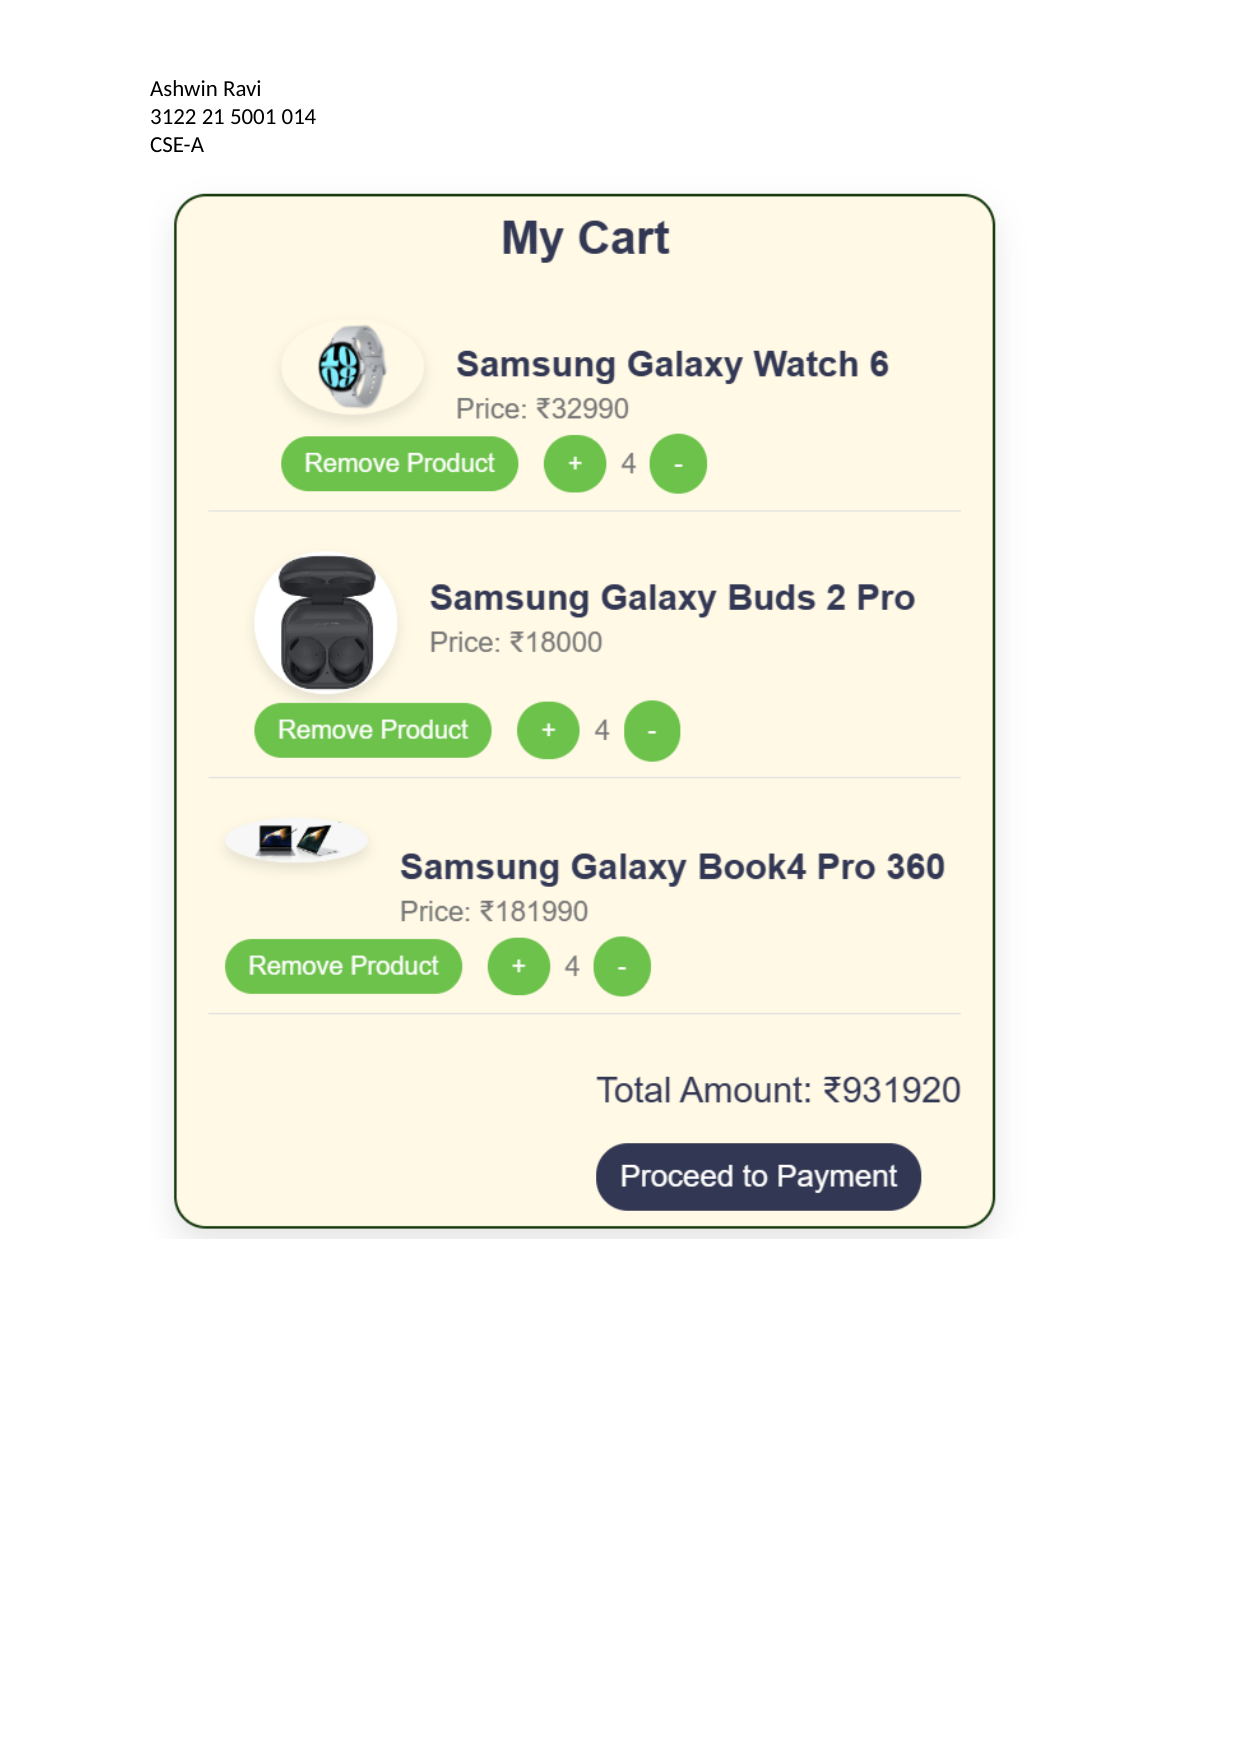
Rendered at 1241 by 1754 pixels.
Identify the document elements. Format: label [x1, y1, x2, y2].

picture [150, 157, 1091, 1239]
